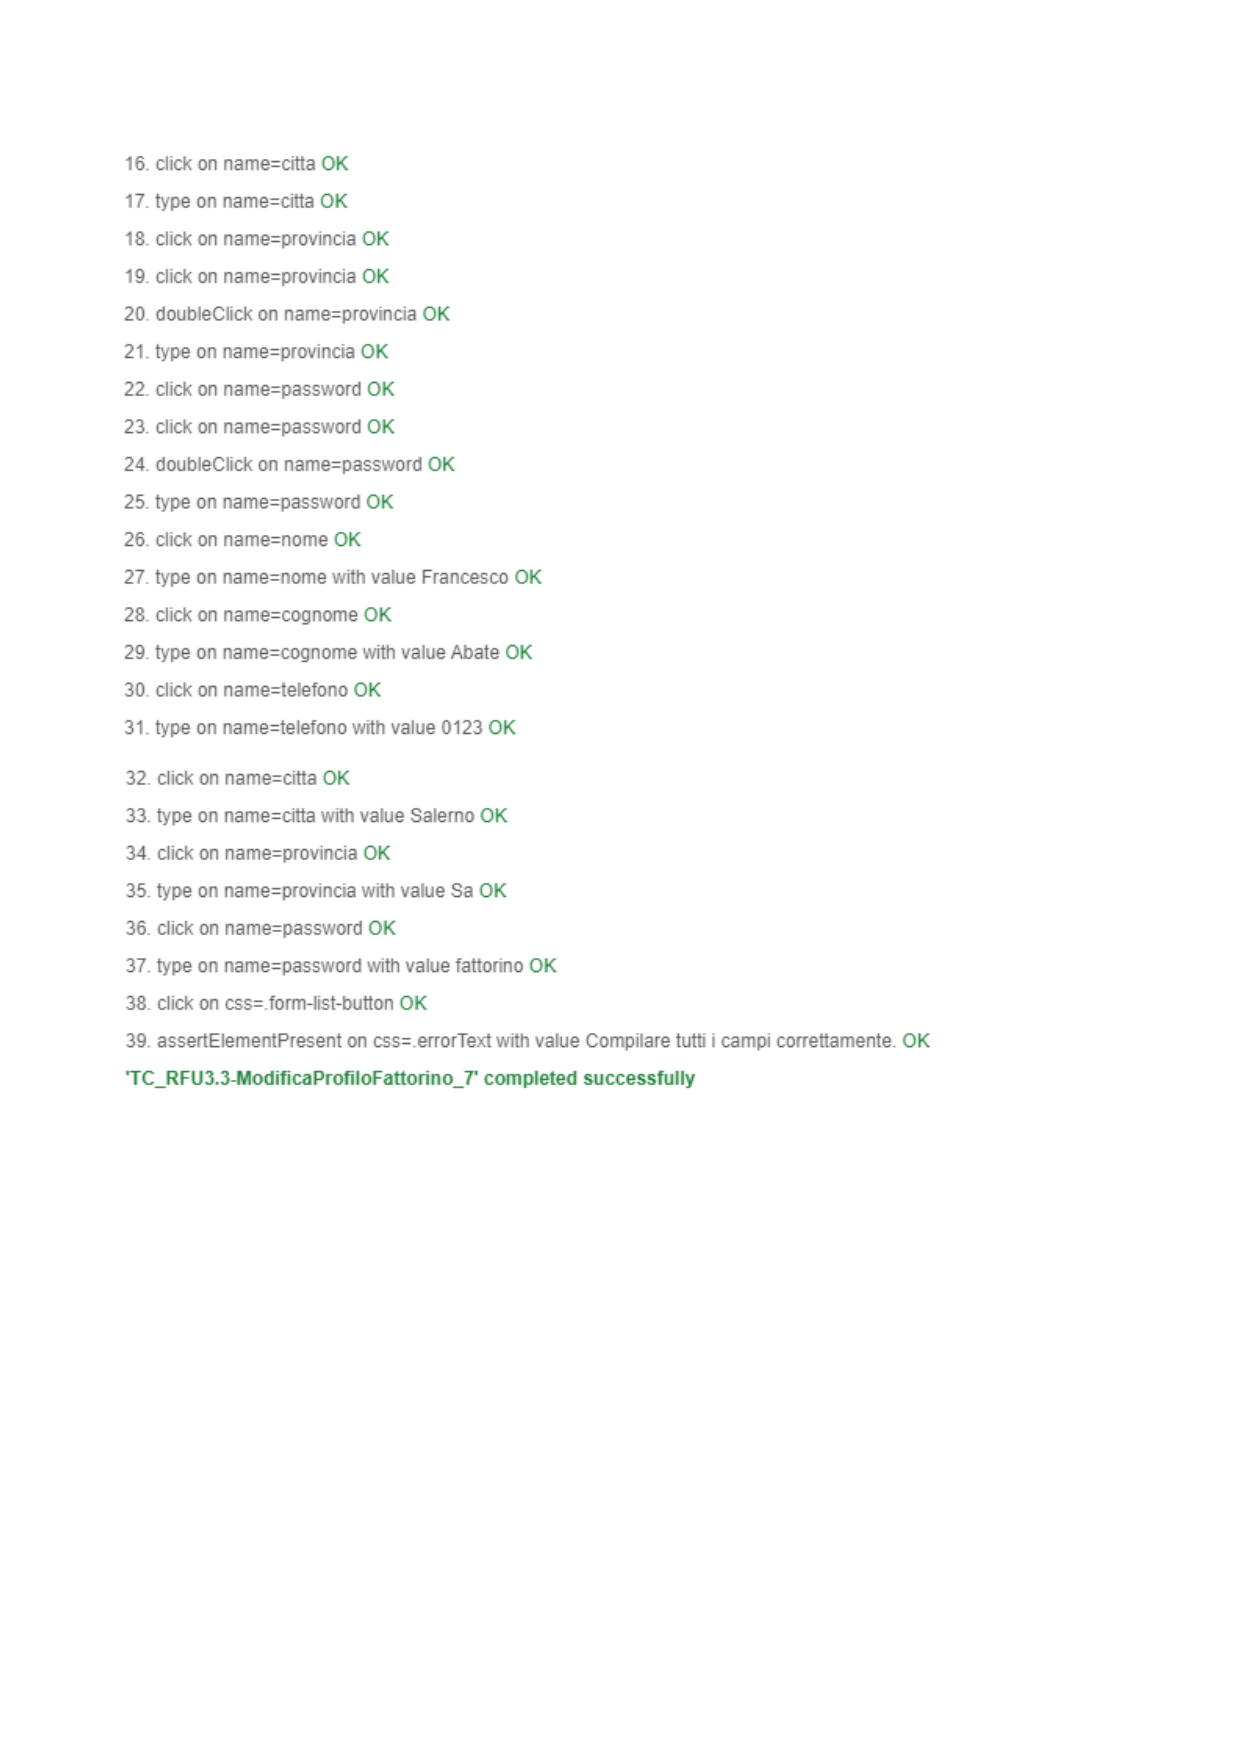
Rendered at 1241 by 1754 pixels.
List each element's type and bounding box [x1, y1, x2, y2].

picture [118, 147, 569, 747]
picture [118, 760, 947, 1093]
